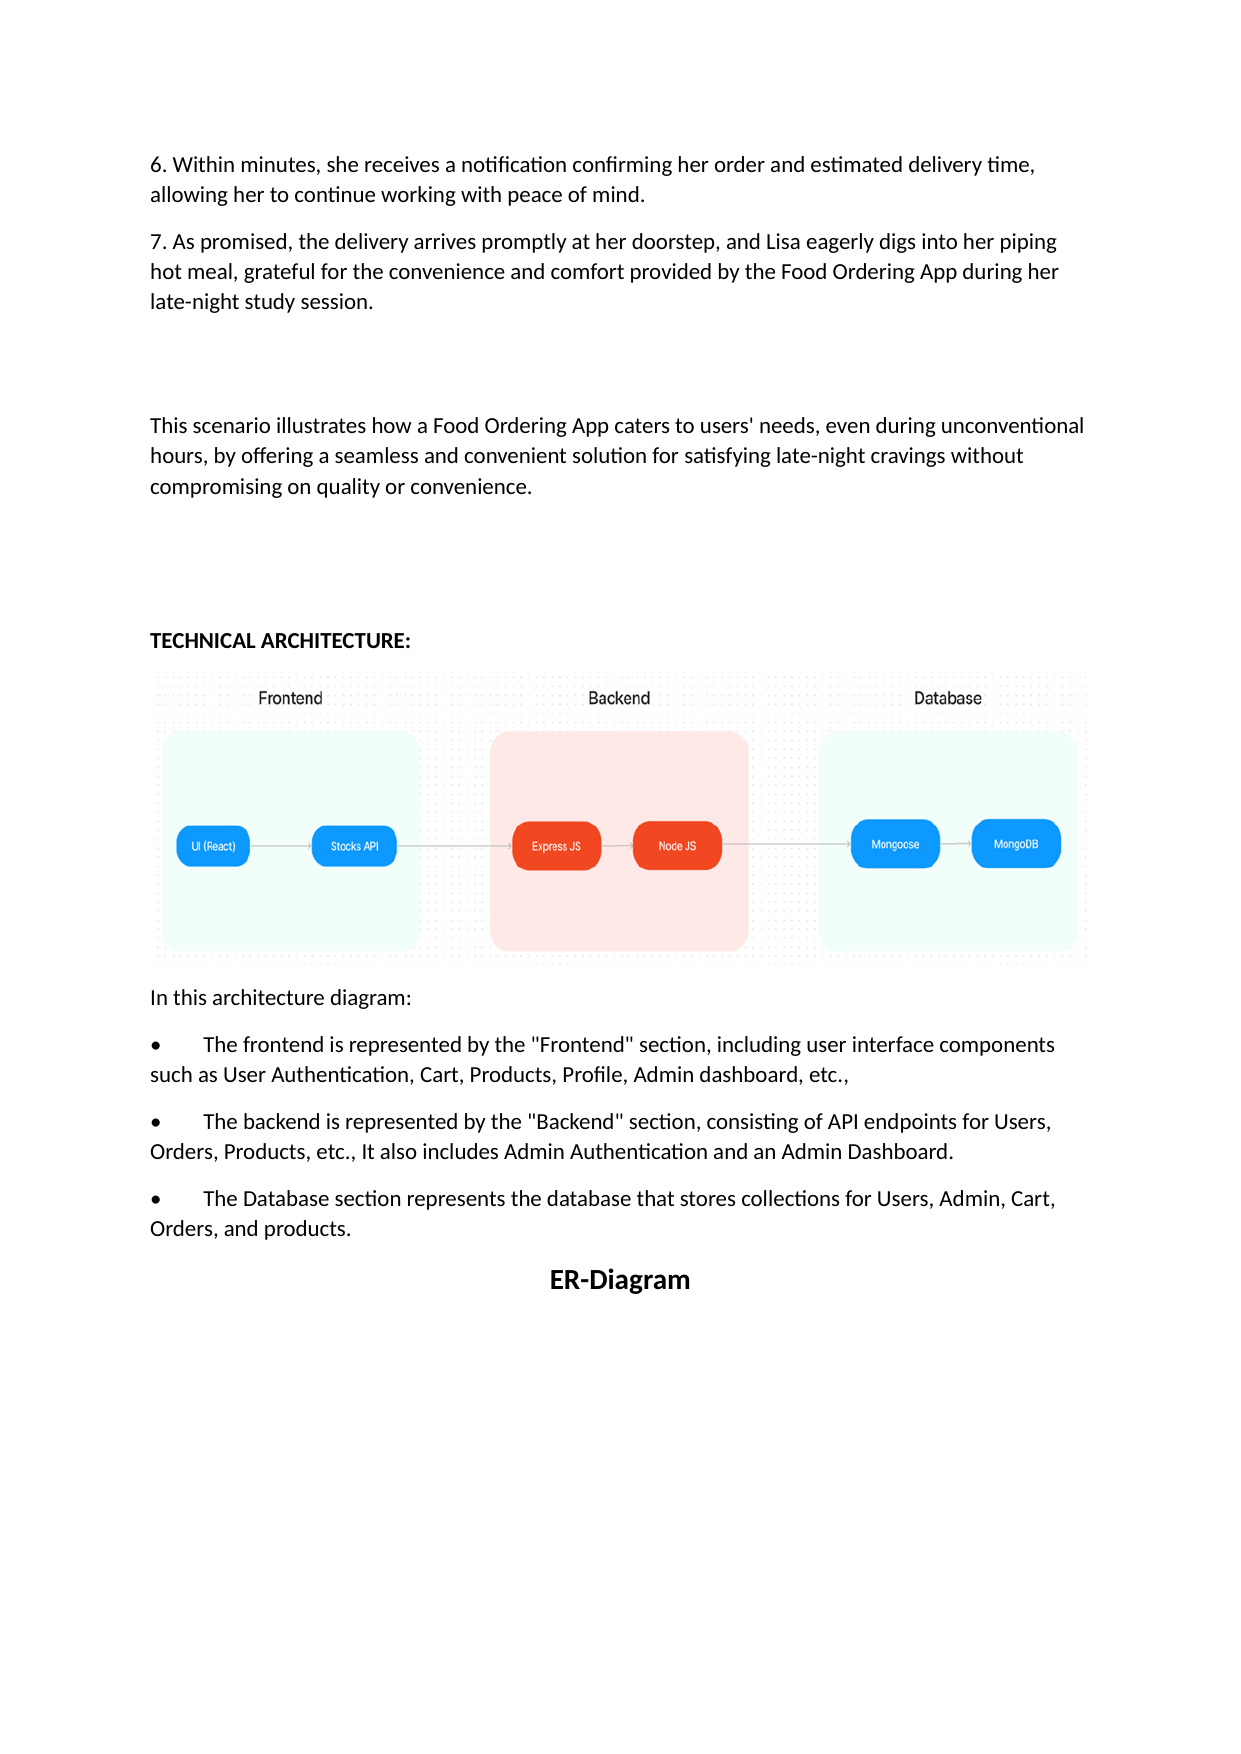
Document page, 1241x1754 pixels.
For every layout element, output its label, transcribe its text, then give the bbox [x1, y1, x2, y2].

text 7. As promised, the delivery arrives promptly at her doorstep, and Lisa eagerly digs into her piping hot meal, grateful for the convenience and comfort provided by the Food Ordering App during her late-night study session. [150, 227, 1090, 316]
text 6. Within minutes, she receives a notification confirming her order and estimated delivery time, allowing her to continue working with peace of mind. [150, 150, 1090, 208]
text • The Database section represents the database that stores collections for Users, Admin, Cart, Orders, and products. [150, 1184, 1090, 1243]
text • The frontend is represented by the "Frontend" section, including user interface components such as User Authentication, Cart, Products, Profile, Admin dashboard, etc., [150, 1030, 1090, 1088]
text This scenario illustrates how a Food Ordering App caters to users' needs, even during unconventional hours, by offering a seamless and convenient solution for satisfying late-night cravings without compromising on quality or convenience. [150, 411, 1090, 500]
picture [150, 672, 1091, 965]
text In this architecture diagram: [150, 983, 1090, 1011]
text TECHNICAL ARCHITECTURE: [150, 626, 1090, 654]
text • The backend is represented by the "Backend" section, consisting of API endpoints for Users, Orders, Products, etc., It also includes Admin Authentication and an Admin Dashboard. [150, 1107, 1090, 1166]
text ER-Diagram [150, 1261, 1090, 1297]
